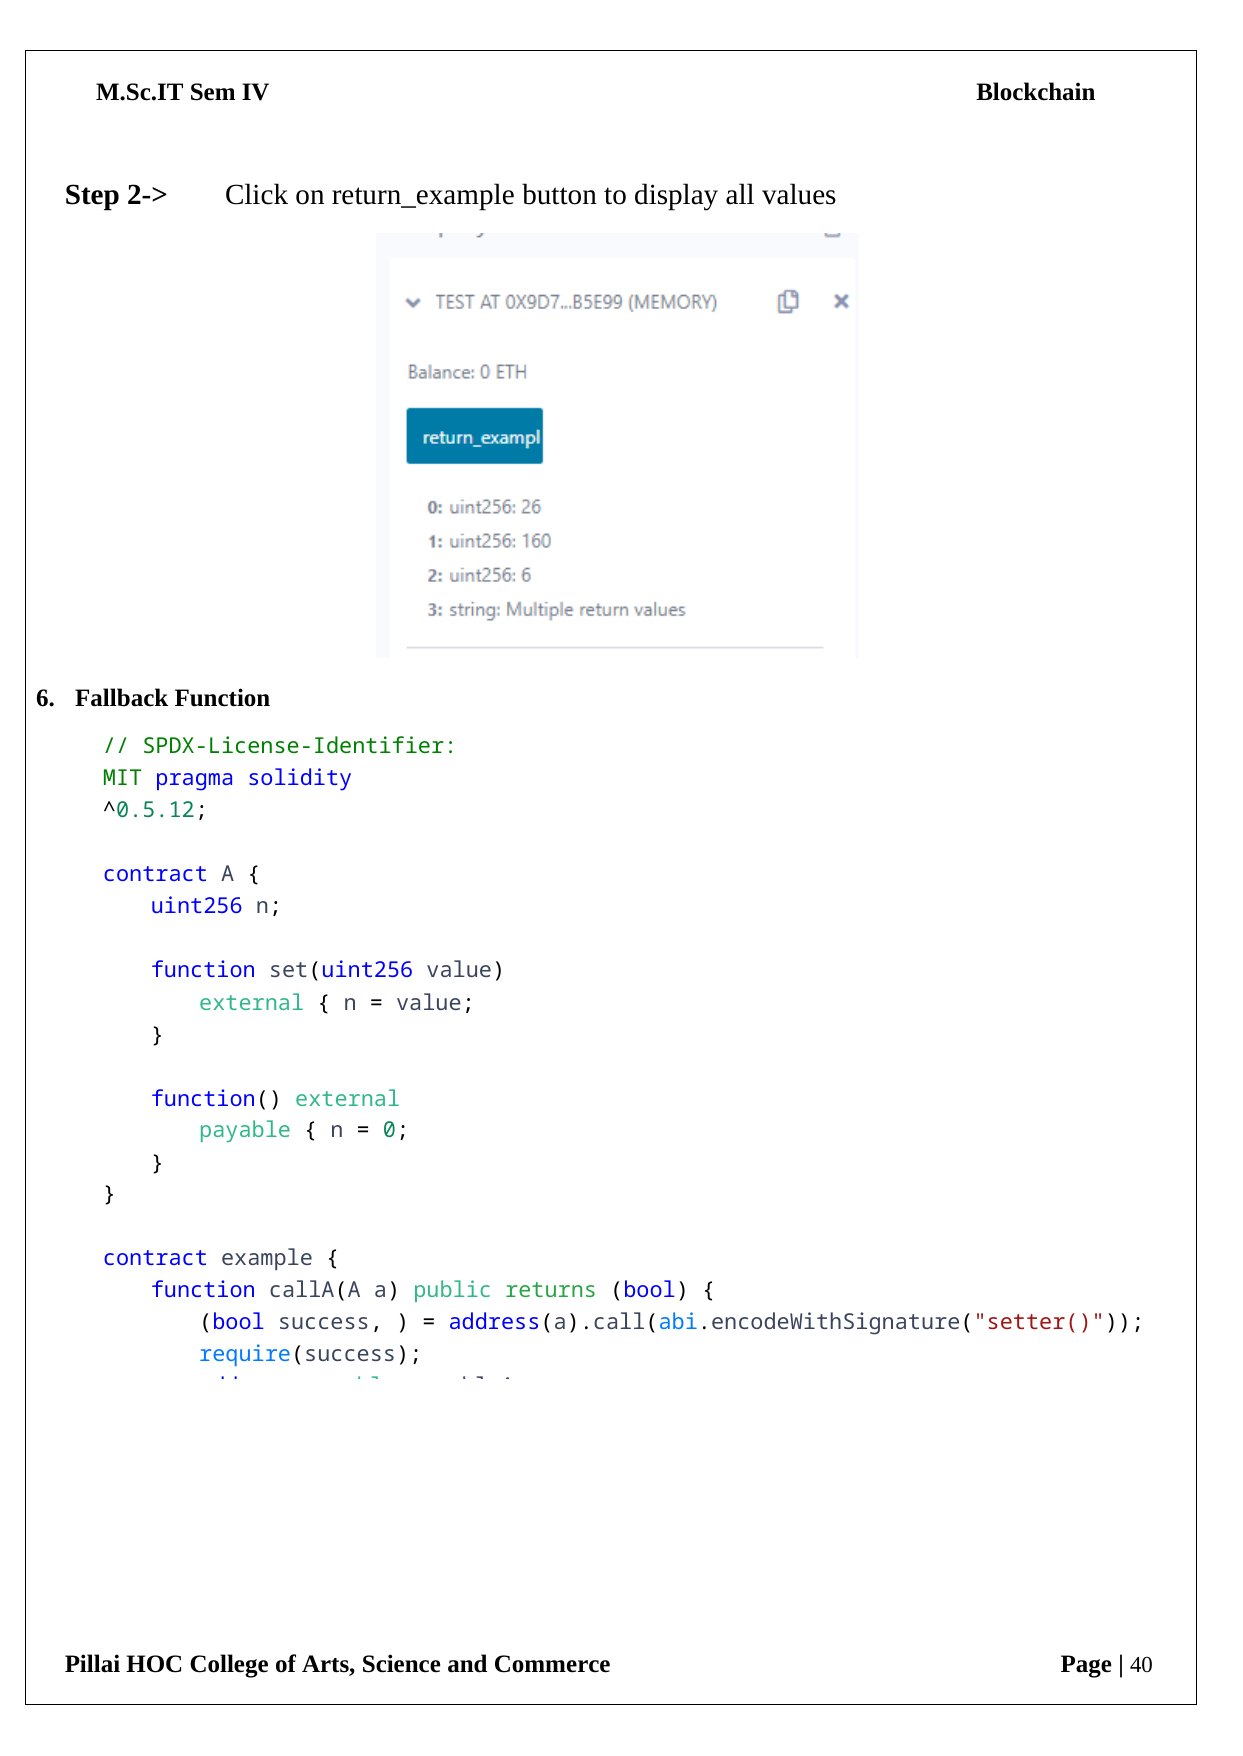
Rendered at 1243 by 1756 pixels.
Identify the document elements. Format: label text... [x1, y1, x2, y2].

picture [376, 233, 859, 658]
text Step 2-> Click on return_example button to display all values [64, 177, 1196, 210]
